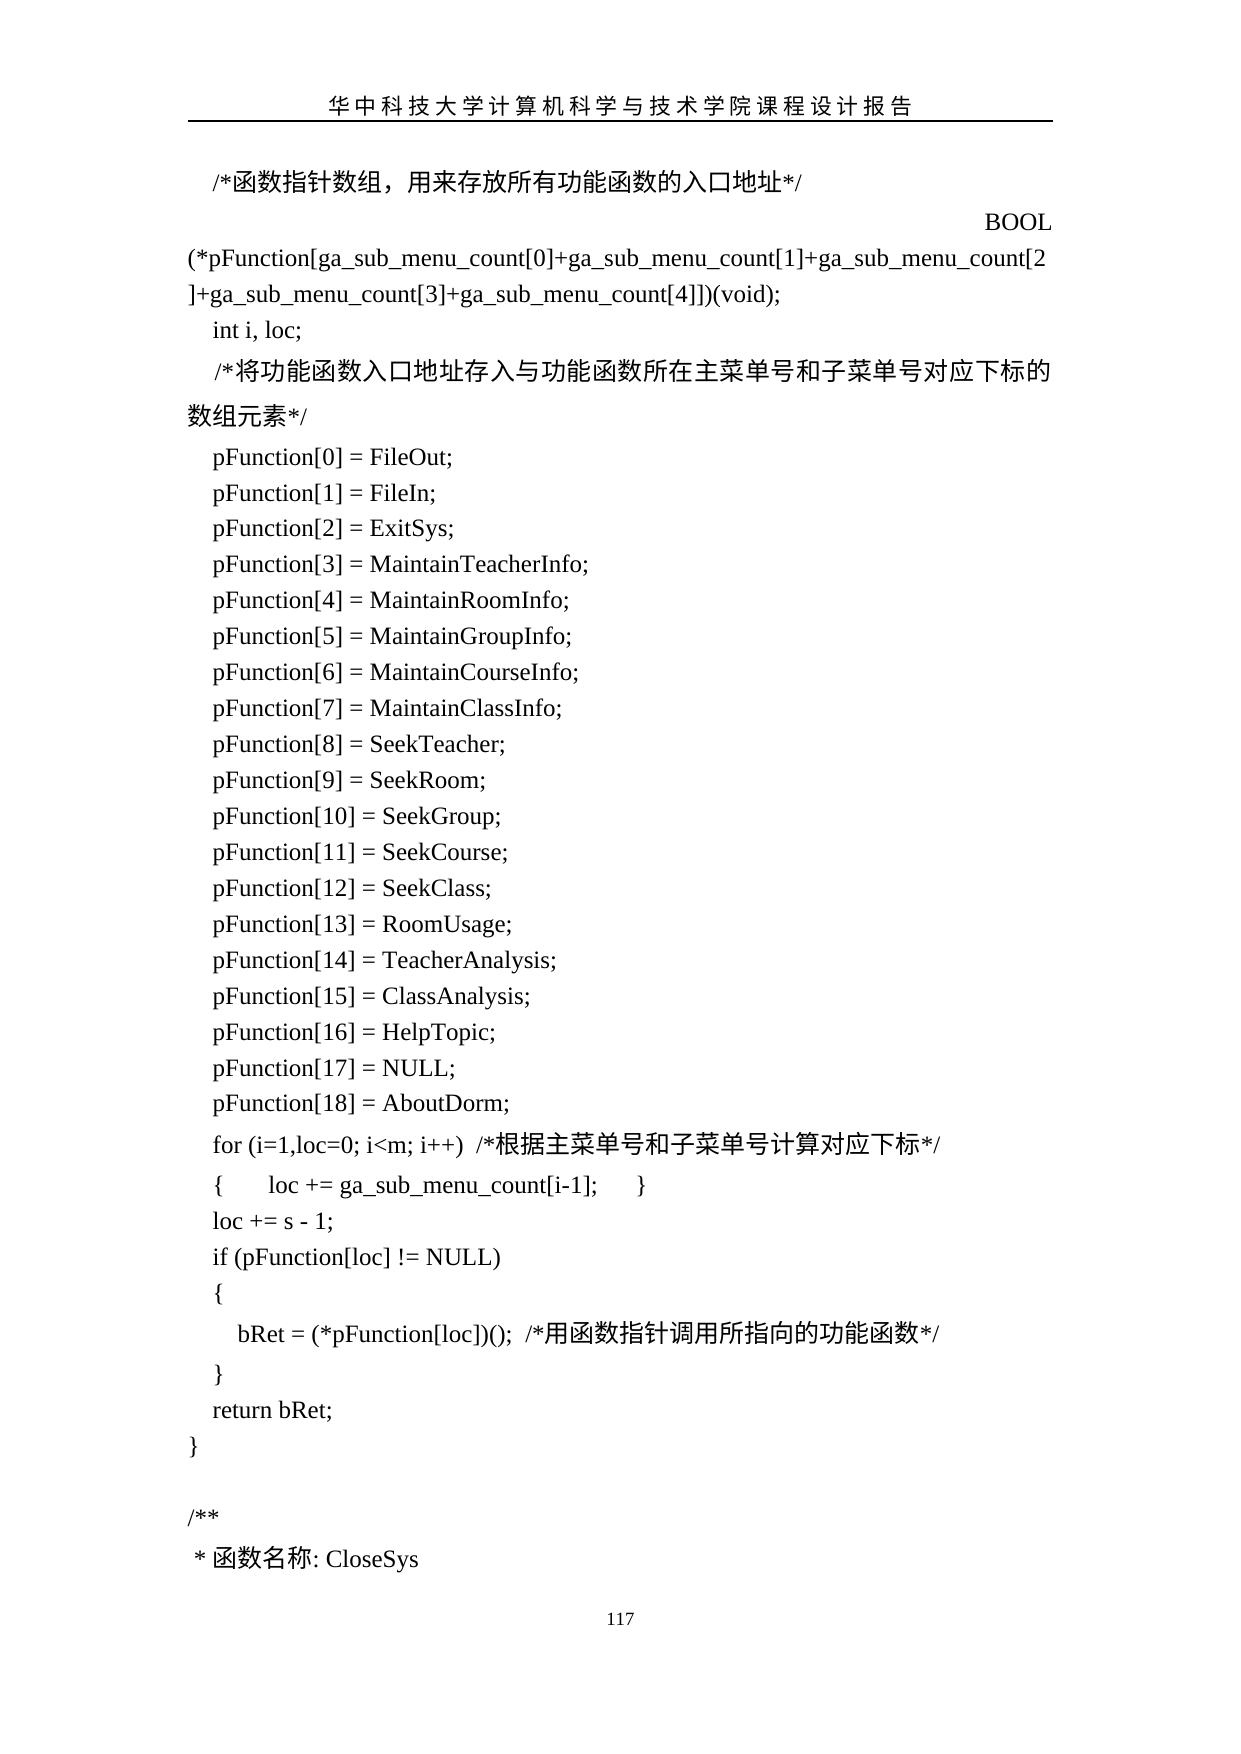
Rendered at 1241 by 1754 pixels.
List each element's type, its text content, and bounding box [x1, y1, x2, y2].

text pFunction[2] = ExitSys; [187, 513, 1053, 542]
text { loc += ga_sub_menu_count[i-1]; } [187, 1170, 1053, 1198]
text pFunction[13] = RoomUsage; [187, 909, 1053, 938]
text pFunction[0] = FileOut; [187, 442, 1053, 470]
text pFunction[5] = MaintainGroupInfo; [187, 621, 1053, 650]
text return bRet; [187, 1395, 1053, 1423]
text pFunction[16] = HelpTopic; [187, 1017, 1053, 1045]
text pFunction[10] = SeekGroup; [187, 801, 1053, 830]
text pFunction[4] = MaintainRoomInfo; [187, 585, 1053, 614]
text int i, loc; [187, 315, 1053, 344]
text pFunction[11] = SeekCourse; [187, 837, 1053, 866]
text } [187, 1359, 1053, 1388]
text /*函数指针数组，用来存放所有功能函数的入口地址*/ [187, 162, 1053, 198]
text pFunction[3] = MaintainTeacherInfo; [187, 549, 1053, 578]
text bRet = (*pFunction[loc])(); /*用函数指针调用所指向的功能函数*/ [187, 1313, 1053, 1350]
text pFunction[1] = FileIn; [187, 478, 1053, 506]
text * 函数名称: CloseSys [187, 1538, 1053, 1575]
text pFunction[18] = AboutDorm; [187, 1088, 1053, 1117]
text pFunction[14] = TeacherAnalysis; [187, 945, 1053, 973]
text pFunction[15] = ClassAnalysis; [187, 981, 1053, 1009]
text pFunction[12] = SeekClass; [187, 873, 1053, 902]
text pFunction[8] = SeekTeacher; [187, 729, 1053, 758]
text BOOL (*pFunction[ga_sub_menu_count[0]+ga_sub_menu_count[1]+ga_sub_menu_count[2]+ga_sub_menu_count[3]+ga_sub_menu_count[4]])(void); [187, 207, 1053, 308]
text /** [187, 1503, 1053, 1531]
text /*将功能函数入口地址存入与功能函数所在主菜单号和子菜单号对应下标的数组元素*/ [187, 351, 1053, 433]
text { [187, 1278, 1053, 1306]
text pFunction[17] = NULL; [187, 1053, 1053, 1081]
text if (pFunction[loc] != NULL) [187, 1242, 1053, 1270]
text pFunction[6] = MaintainCourseInfo; [187, 657, 1053, 686]
text } [187, 1431, 1053, 1459]
text pFunction[9] = SeekRoom; [187, 765, 1053, 794]
text for (i=1,loc=0; i<m; i++) /*根据主菜单号和子菜单号计算对应下标*/ [187, 1124, 1053, 1161]
text pFunction[7] = MaintainClassInfo; [187, 693, 1053, 722]
text loc += s - 1; [187, 1206, 1053, 1234]
